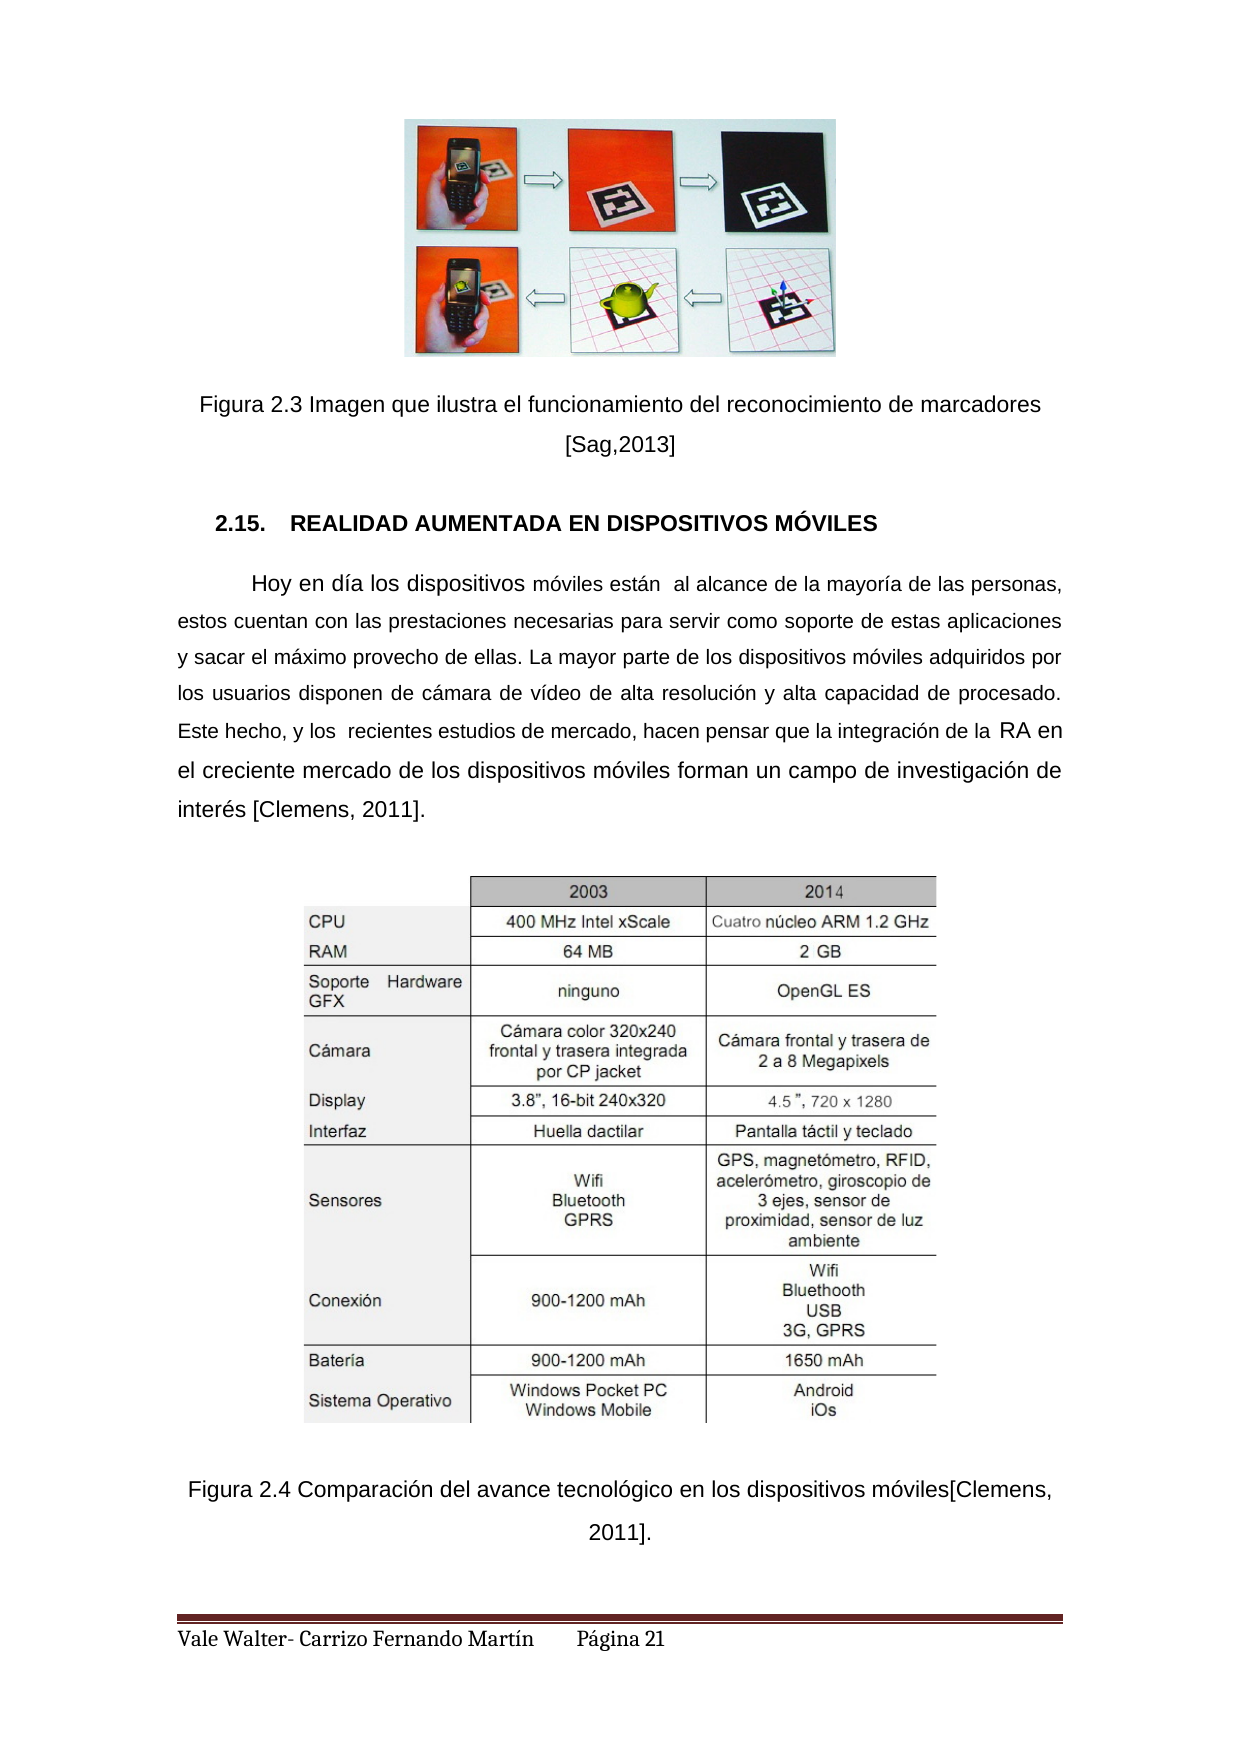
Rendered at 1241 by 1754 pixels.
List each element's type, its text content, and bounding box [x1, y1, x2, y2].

text Figura 2.3 Imagen que ilustra el funcionamiento del reconocimiento de marcadores [Sag,2013] [177, 391, 1063, 457]
picture [404, 119, 836, 357]
picture [303, 875, 937, 1423]
text Figura 2.4 Comparación del avance tecnológico en los dispositivos móviles[Clemens, 2011]. [177, 1476, 1063, 1545]
list REALIDAD AUMENTADA EN DISPOSITIVOS MÓVILES [215, 510, 1063, 536]
text Hoy en día los dispositivos móviles están al alcance de la mayoría de las personas, estos cuentan con las prestaciones necesarias para servir como soporte de estas aplicaciones y sacar el máximo provecho de ellas. La mayor parte de los dispositivos móviles adquiridos por los usuarios disponen de cámara de vídeo de alta resolución y alta capacidad de procesado. Este hecho, y los recientes estudios de mercado, hacen pensar que la integración de la RA en el creciente mercado de los dispositivos móviles forman un campo de investigación de interés [Clemens, 2011]. [177, 570, 1063, 823]
